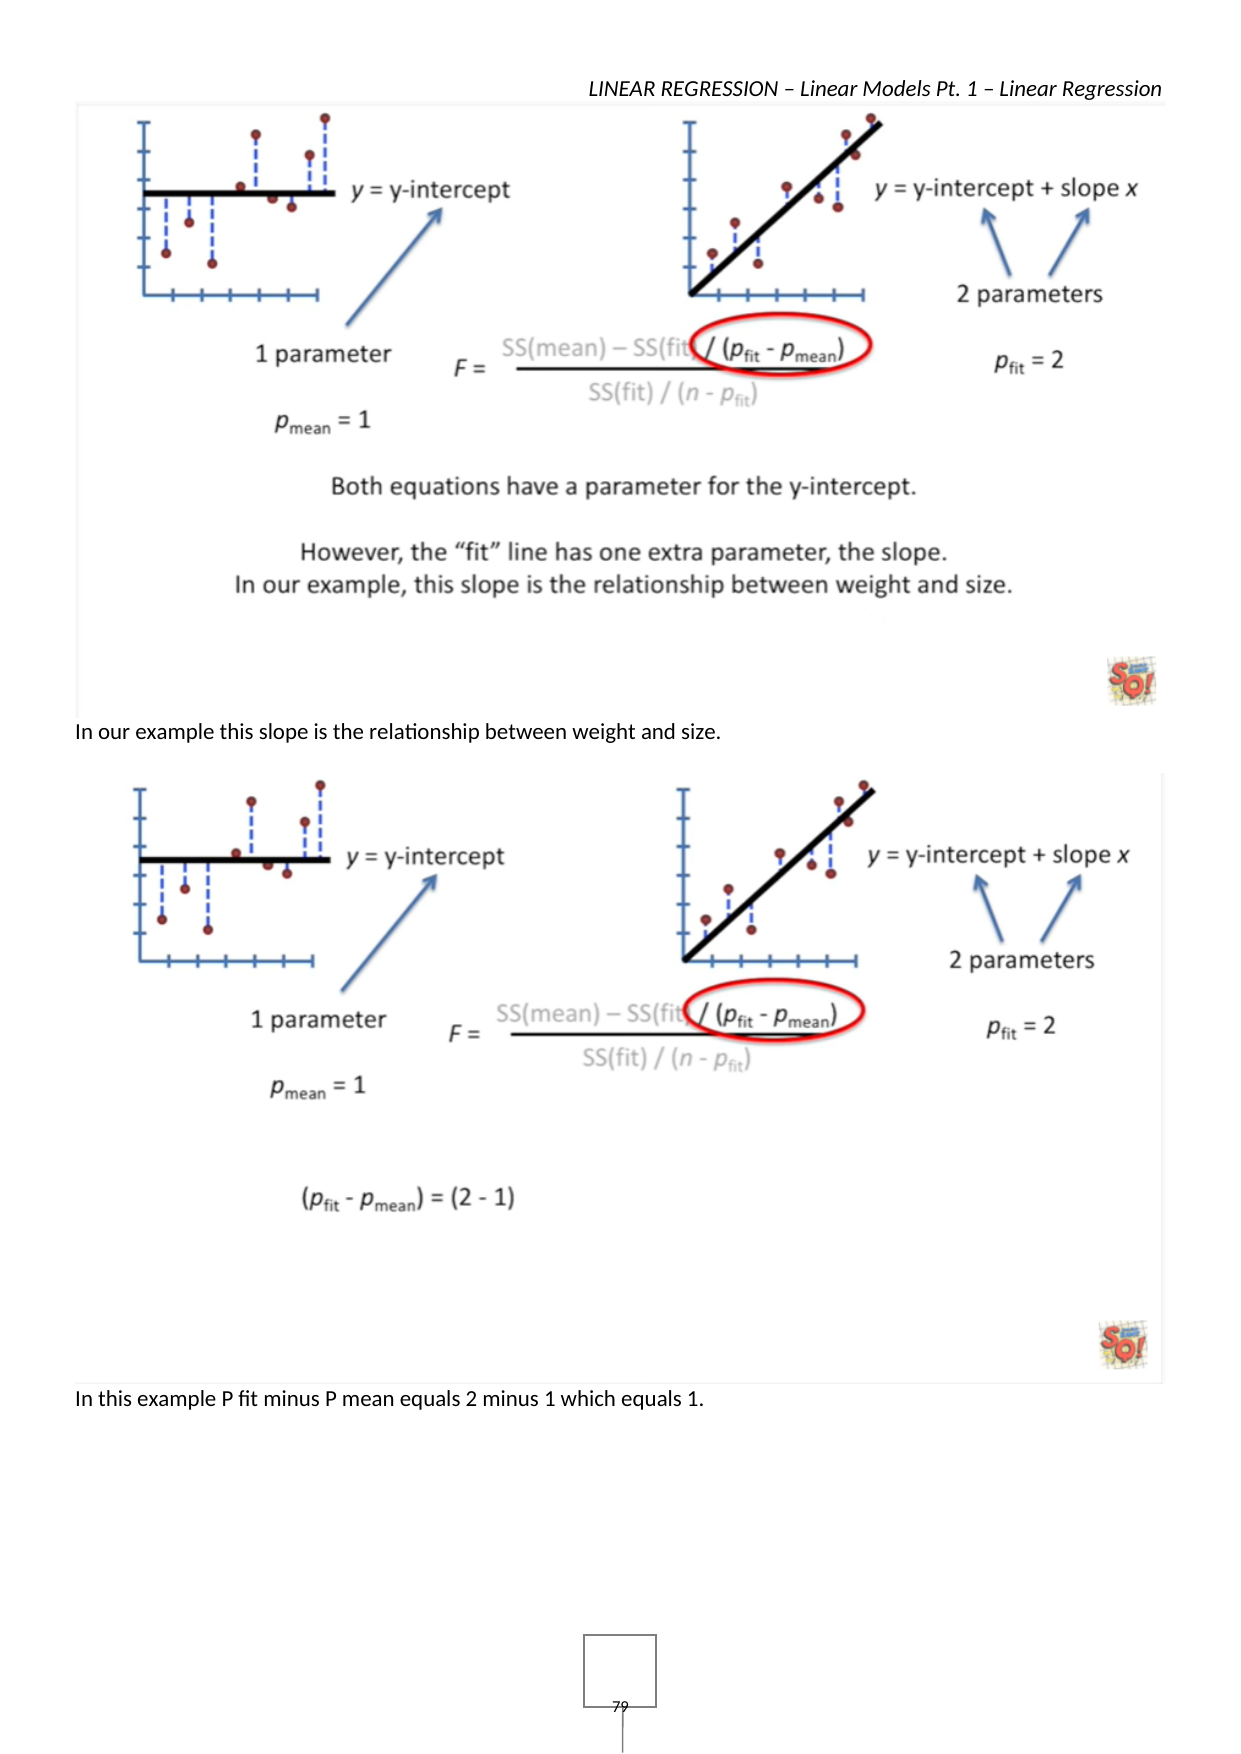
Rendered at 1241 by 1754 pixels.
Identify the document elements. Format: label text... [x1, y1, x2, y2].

picture [75, 773, 1166, 1384]
picture [75, 101, 1166, 718]
text In our example this slope is the relationship between weight and size. [75, 718, 1165, 745]
text In this example P fit minus P mean equals 2 minus 1 which equals 1. [75, 1384, 1165, 1412]
